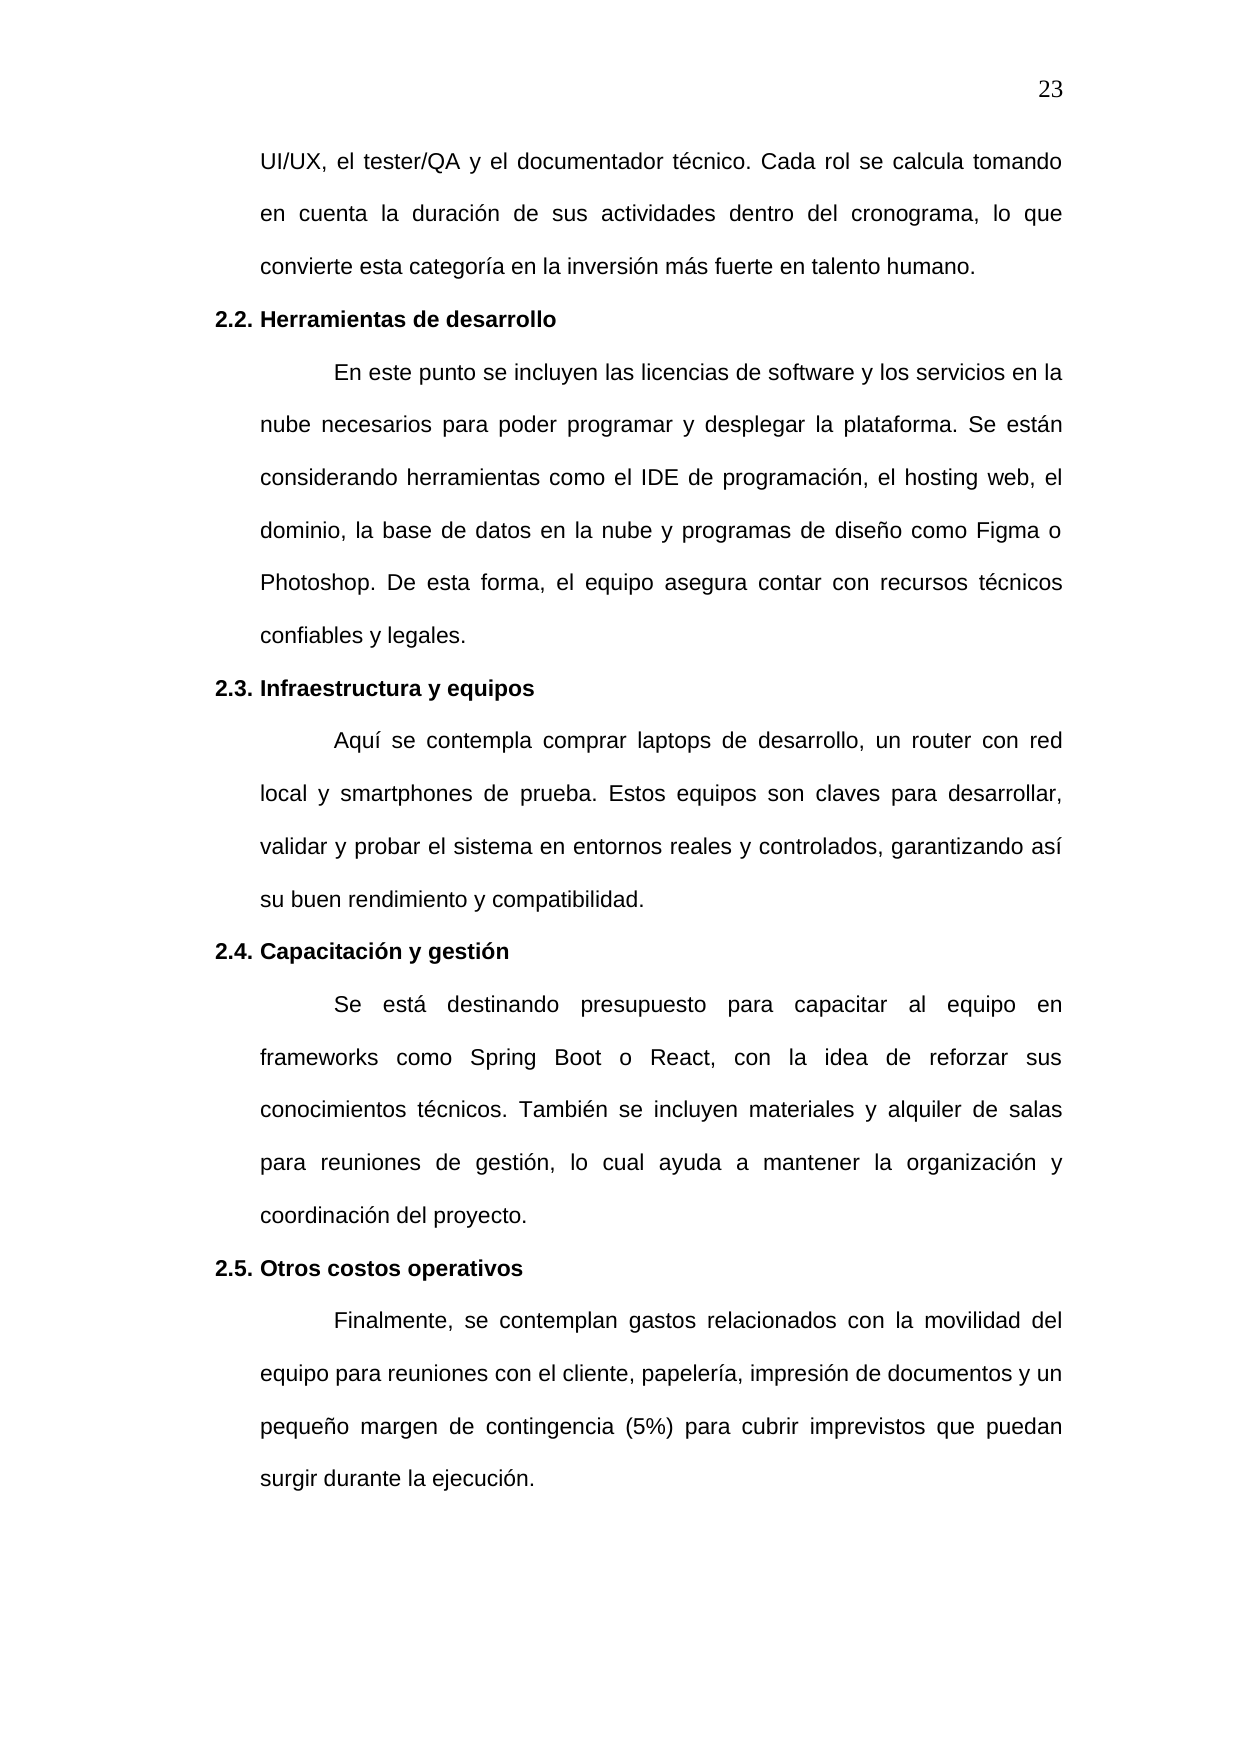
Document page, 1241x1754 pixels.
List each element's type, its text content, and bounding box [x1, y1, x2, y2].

subtitle Capacitación y gestión [215, 938, 1063, 965]
list Finalmente, se contemplan gastos relacionados con la movilidad del equipo para reuniones con el cliente, papelería, impresión de documentos y un pequeño margen de contingencia (5%) para cubrir imprevistos que puedan surgir durante la ejecución. [260, 1307, 1063, 1492]
list En este punto se incluyen las licencias de software y los servicios en la nube necesarios para poder programar y desplegar la plataforma. Se están considerando herramientas como el IDE de programación, el hosting web, el dominio, la base de datos en la nube y programas de diseño como Figma o Photoshop. De esta forma, el equipo asegura contar con recursos técnicos confiables y legales. [260, 358, 1063, 648]
subtitle Herramientas de desarrollo [215, 306, 1063, 332]
subtitle Otros costos operativos [215, 1254, 1063, 1281]
subtitle Infraestructura y equipos [215, 675, 1063, 701]
list Se está destinando presupuesto para capacitar al equipo en frameworks como Spring Boot o React, con la idea de reforzar sus conocimientos técnicos. También se incluyen materiales y alquiler de salas para reuniones de gestión, lo cual ayuda a mantener la organización y coordinación del proyecto. [260, 991, 1063, 1228]
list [260, 148, 1063, 279]
list Aquí se contempla comprar laptops de desarrollo, un router con red local y smartphones de prueba. Estos equipos son claves para desarrollar, validar y probar el sistema en entornos reales y controlados, garantizando así su buen rendimiento y compatibilidad. [260, 727, 1063, 912]
